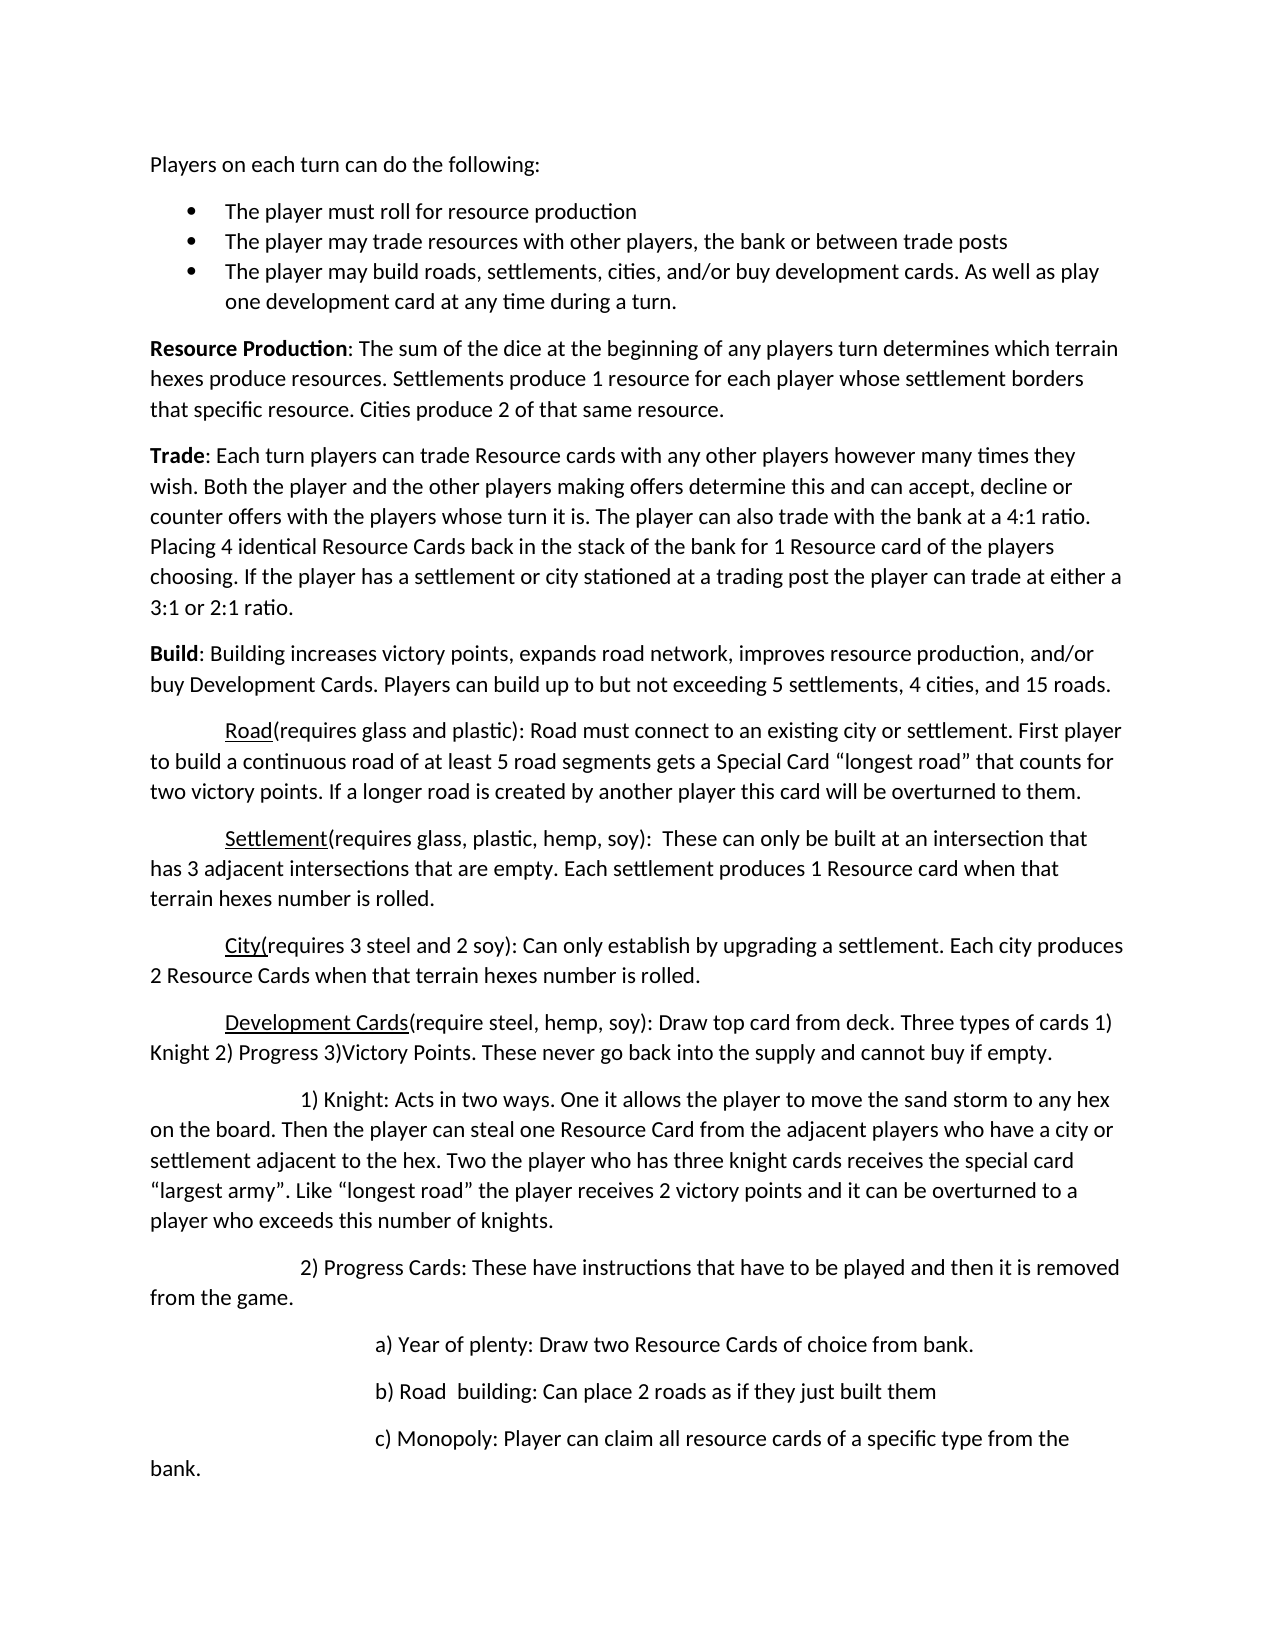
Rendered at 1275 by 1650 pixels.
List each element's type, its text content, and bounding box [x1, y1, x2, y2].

text Trade: Each turn players can trade Resource cards with any other players however many times they wish. Both the player and the other players making offers determine this and can accept, decline or counter offers with the players whose turn it is. The player can also trade with the bank at a 4:1 ratio. Placing 4 identical Resource Cards back in the stack of the bank for 1 Resource card of the players choosing. If the player has a settlement or city stationed at a trading post the player can trade at either a 3:1 or 2:1 ratio. [150, 442, 1125, 621]
text Road(requires glass and plastic): Road must connect to an existing city or settlement. First player to build a continuous road of at least 5 road segments gets a Special Card “longest road” that counts for two victory points. If a longer road is created by another player this card will be overturned to them. [150, 717, 1125, 805]
text City(requires 3 steel and 2 soy): Can only establish by upgrading a settlement. Each city produces 2 Resource Cards when that terrain hexes number is rolled. [150, 931, 1125, 989]
text Build: Building increases victory points, expands road network, improves resource production, and/or buy Development Cards. Players can build up to but not exceeding 5 settlements, 4 cities, and 15 roads. [150, 639, 1125, 698]
text 1) Knight: Acts in two ways. One it allows the player to move the sand storm to any hex on the board. Then the player can steal one Resource Card from the adjacent players who have a city or settlement adjacent to the hex. Two the player who has three knight cards receives the special card “largest army”. Like “longest road” the player receives 2 victory points and it can be overturned to a player who exceeds this number of knights. [150, 1085, 1125, 1234]
text Settlement(requires glass, plastic, hemp, soy): These can only be built at an intersection that has 3 adjacent intersections that are empty. Each settlement produces 1 Resource card when that terrain hexes number is rolled. [150, 824, 1125, 912]
text Development Cards(require steel, hemp, soy): Draw top card from deck. Three types of cards 1) Knight 2) Progress 3)Victory Points. These never go back into the supply and cannot buy if empty. [150, 1008, 1125, 1067]
text 2) Progress Cards: These have instructions that have to be played and then it is removed from the game. [150, 1253, 1125, 1311]
text a) Year of plenty: Draw two Resource Cards of choice from bank. [150, 1330, 1125, 1358]
list The player may build roads, settlements, cities, and/or buy development cards. As well as play one development card at any time during a turn. [187, 257, 1125, 316]
text Resource Production: The sum of the dice at the beginning of any players turn determines which terrain hexes produce resources. Settlements produce 1 resource for each player whose settlement borders that specific resource. Cities produce 2 of that same resource. [150, 334, 1125, 423]
list The player may trade resources with other players, the bank or between trade posts [187, 227, 1125, 255]
text Players on each turn can do the following: [150, 150, 1125, 178]
text c) Monopoly: Player can claim all resource cards of a specific type from the bank. [150, 1424, 1125, 1482]
list The player must roll for resource production [187, 197, 1125, 225]
text b) Road building: Can place 2 roads as if they just built them [150, 1377, 1125, 1405]
